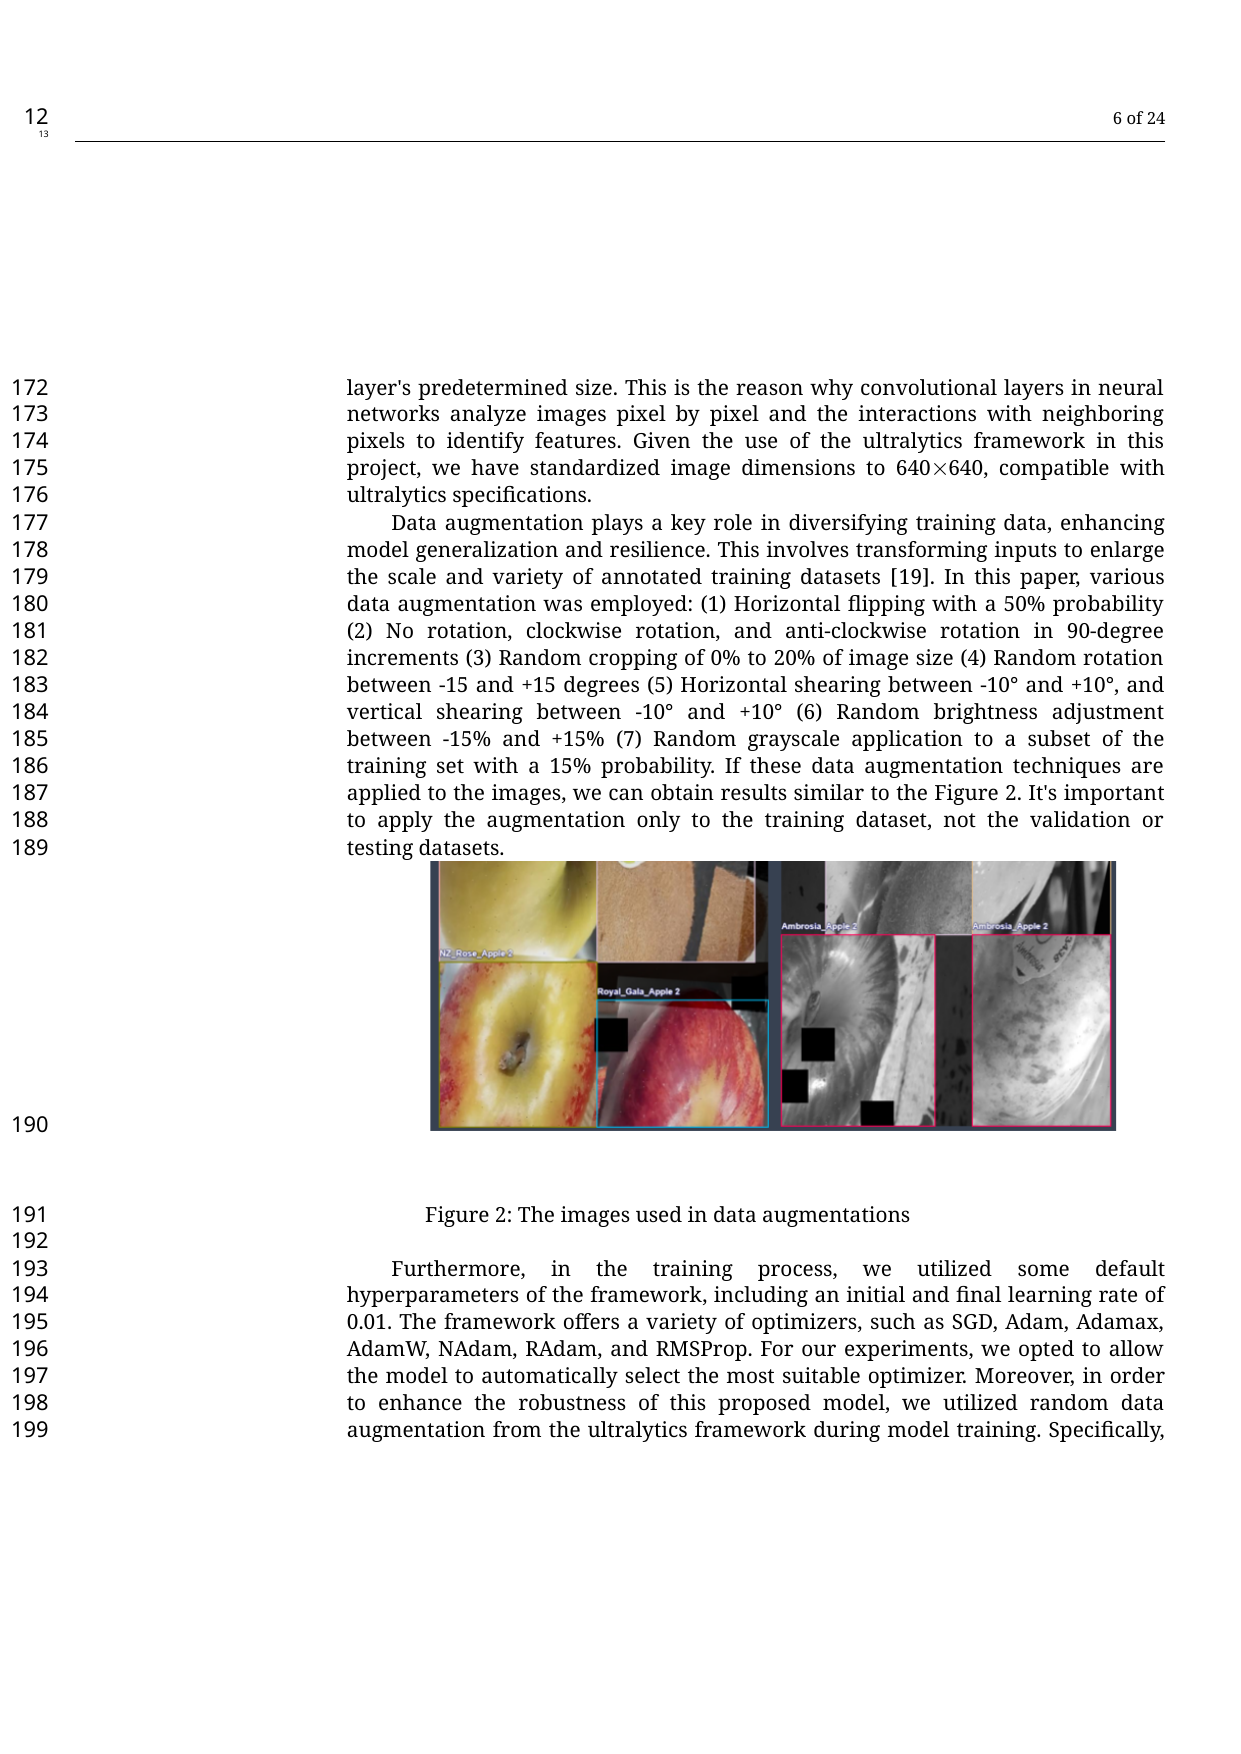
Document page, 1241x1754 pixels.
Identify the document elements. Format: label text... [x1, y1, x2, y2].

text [347, 1254, 1165, 1444]
text Data augmentation plays a key role in diversifying training data, enhancing model generalization and resilience. This involves transforming inputs to enlarge the scale and variety of annotated training datasets [19]. In this paper, various data augmentation was employed: (1) Horizontal flipping with a 50% probability (2) No rotation, clockwise rotation, and anti-clockwise rotation in 90-degree increments (3) Random cropping of 0% to 20% of image size (4) Random rotation between -15 and +15 degrees (5) Horizontal shearing between -10° and +10°, and vertical shearing between -10° and +10° (6) Random brightness adjustment between -15% and +15% (7) Random grayscale application to a subset of the training set with a 15% probability. If these data augmentation techniques are applied to the images, we can obtain results similar to the Figure 2. It's important to apply the augmentation only to the training dataset, not the validation or testing datasets. [347, 509, 1165, 861]
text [347, 374, 1165, 509]
text Figure 2: The images used in data augmentations [75, 1200, 1165, 1227]
picture [430, 861, 1117, 1133]
